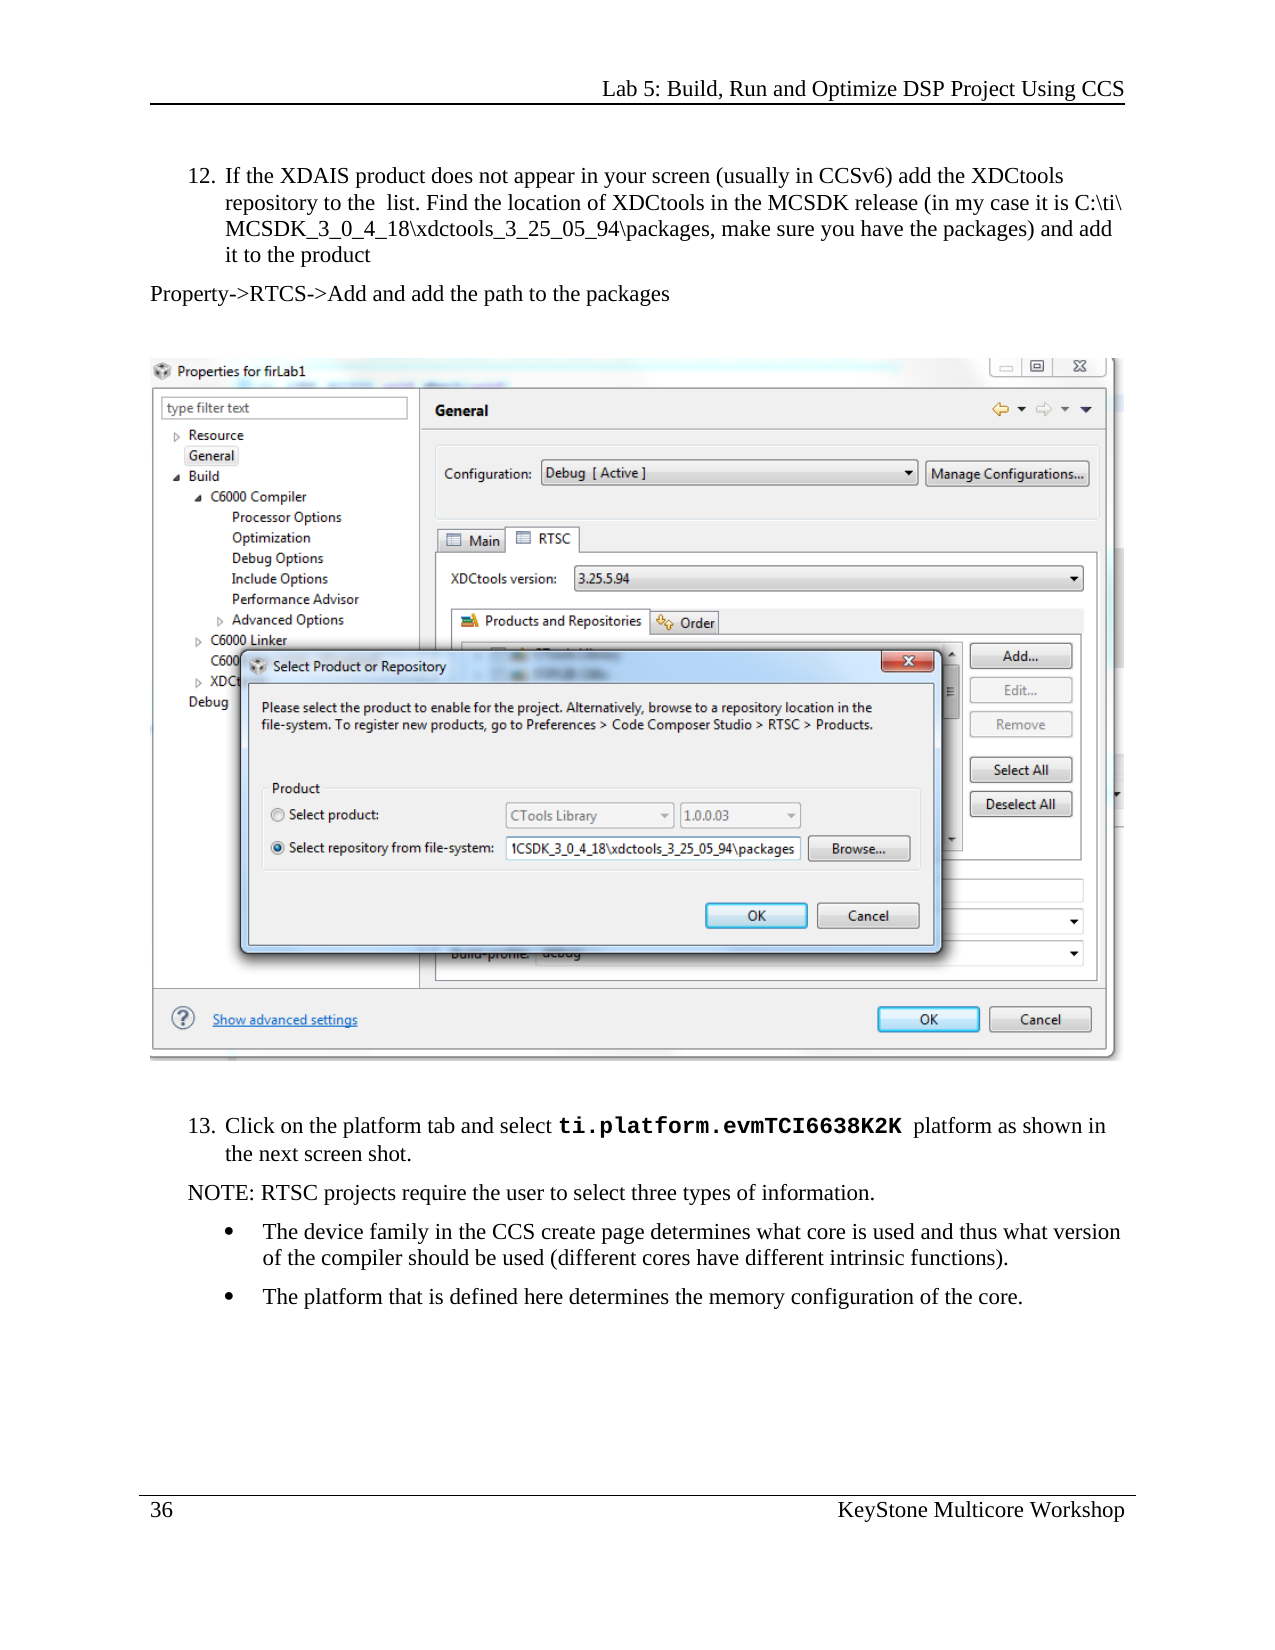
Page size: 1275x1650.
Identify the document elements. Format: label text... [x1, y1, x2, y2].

text Property->RTCS->Add and add the path to the packages [150, 280, 1125, 307]
text NOTE: RTSC projects require the user to select three types of information. [187, 1179, 1125, 1205]
list If the XDAIS product does not appear in your screen (usually in CCSv6) add the XDCtools repository to the list. Find the location of XDCtools in the MCSDK release (in my case it is C:\ti\MCSDK_3_0_4_18\xdctools_3_25_05_94\packages, make sure you have the packages) and add it to the product [187, 162, 1125, 268]
list The device family in the CCS create page determines what core is used and thus what version of the compiler should be used (different cores have different intrinsic functions). [225, 1218, 1125, 1271]
list The platform that is defined here determines the memory configuration of the core. [225, 1283, 1125, 1309]
list Click on the platform tab and select ti.platform.evmTCI6638K2K platform as shown in the next screen shot. [187, 1112, 1125, 1167]
picture [150, 358, 1124, 1061]
